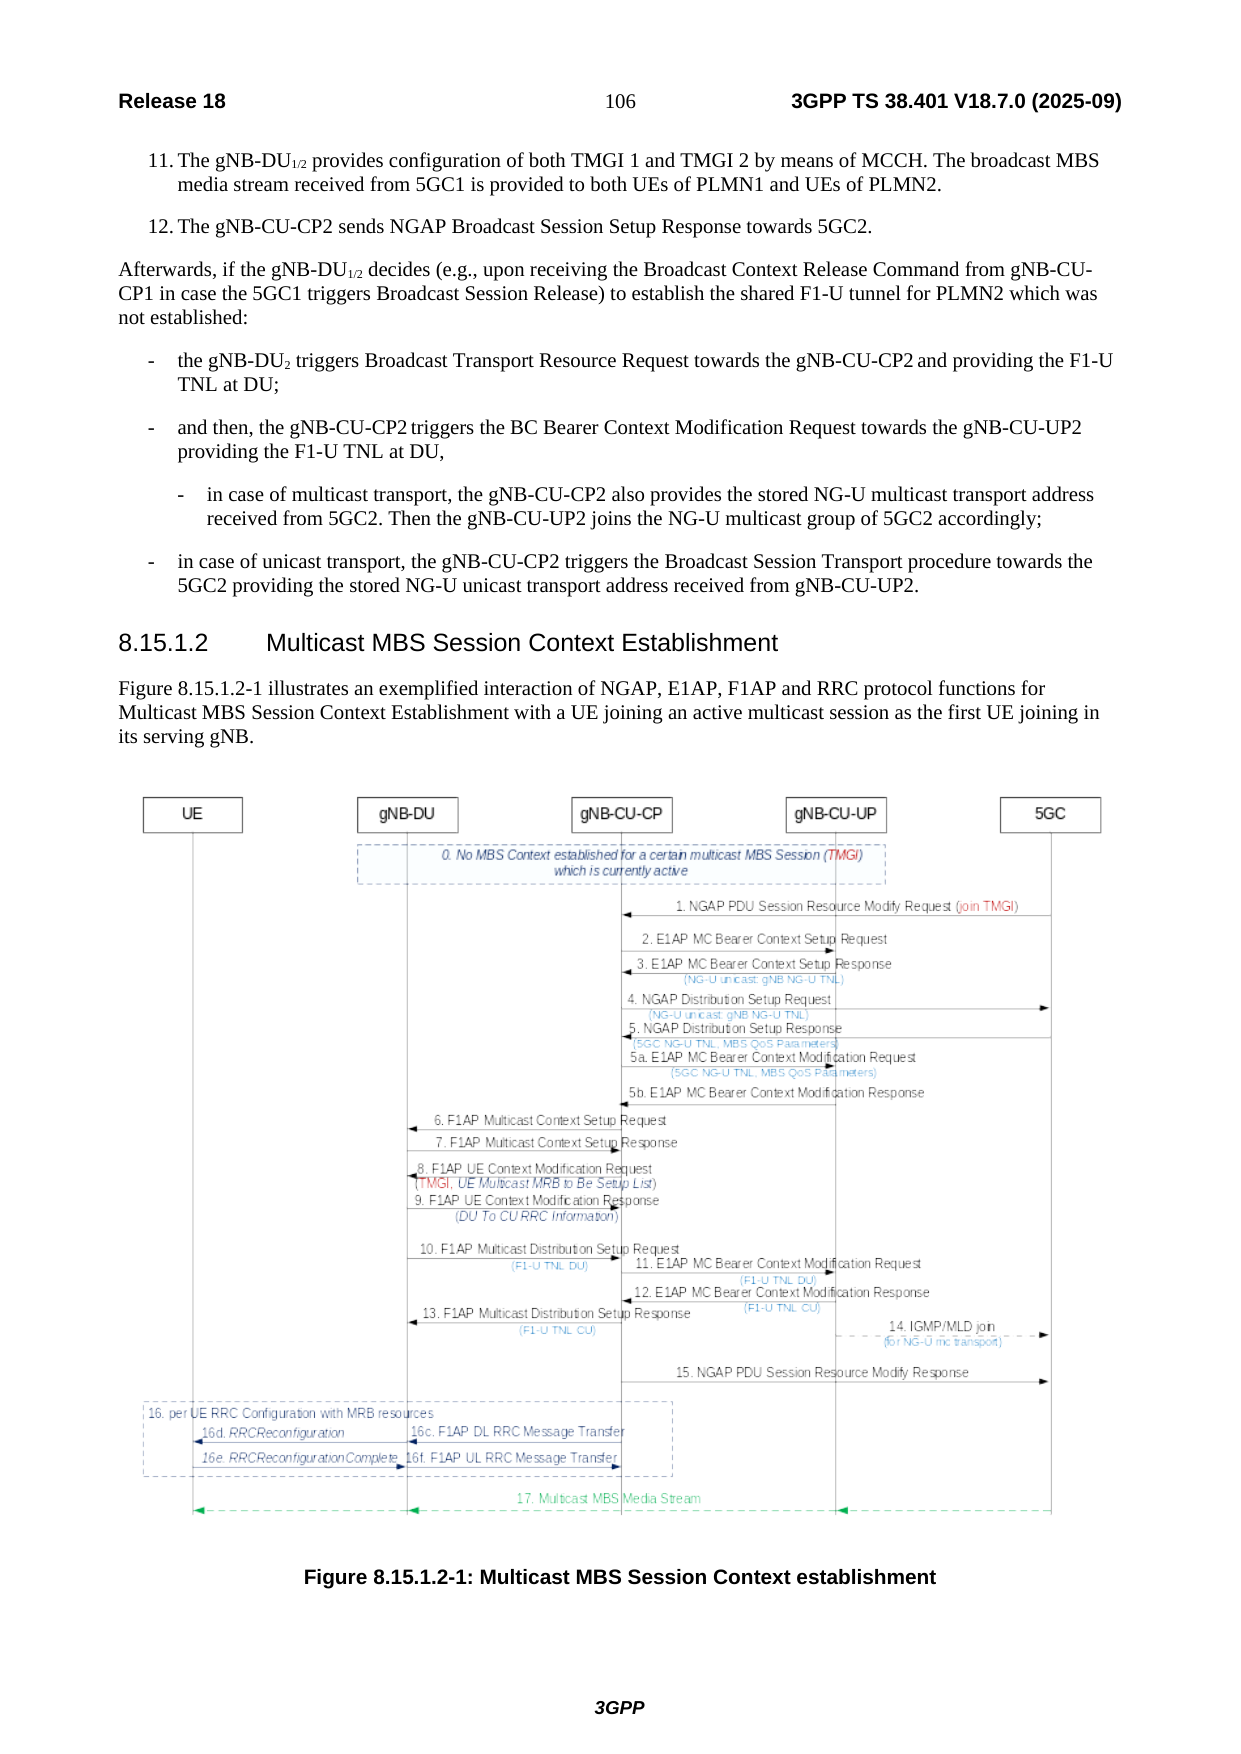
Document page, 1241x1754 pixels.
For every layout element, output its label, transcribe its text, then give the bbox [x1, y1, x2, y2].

text 12. The gNB-CU-CP2 sends NGAP Broadcast Session Setup Response towards 5GC2. [148, 214, 1122, 238]
text Figure 8.15.1.2-1: Multicast MBS Session Context establishment [118, 1565, 1122, 1589]
text - in case of unicast transport, the gNB-CU-CP2 triggers the Broadcast Session Transport procedure towards the 5GC2 providing the stored NG-U unicast transport address received from gNB-CU-UP2. [148, 549, 1122, 597]
subtitle 8.15.1.2 Multicast MBS Session Context Establishment [118, 628, 1122, 657]
text - in case of multicast transport, the gNB-CU-CP2 also provides the stored NG-U multicast transport address received from 5GC2. Then the gNB-CU-UP2 joins the NG-U multicast group of 5GC2 accordingly; [177, 482, 1122, 530]
text Figure 8.15.1.2-1 illustrates an exemplified interaction of NGAP, E1AP, F1AP and RRC protocol functions for Multicast MBS Session Context Establishment with a UE joining an active multicast session as the first UE joining in its serving gNB. [118, 676, 1122, 748]
text - and then, the gNB-CU-CP2 triggers the BC Bearer Context Modification Request towards the gNB-CU-UP2 providing the F1-U TNL at DU, [148, 415, 1122, 463]
text 11. The gNB-DU1/2 provides configuration of both TMGI 1 and TMGI 2 by means of MCCH. The broadcast MBS media stream received from 5GC1 is provided to both UEs of PLMN1 and UEs of PLMN2. [148, 147, 1122, 196]
text - the gNB-DU2 triggers Broadcast Transport Resource Request towards the gNB-CU-CP2 and providing the F1-U TNL at DU; [148, 348, 1122, 396]
text Afterwards, if the gNB-DU1/2 decides (e.g., upon receiving the Broadcast Context Release Command from gNB-CU-CP1 in case the 5GC1 triggers Broadcast Session Release) to establish the shared F1-U tunnel for PLMN2 which was not established: [118, 257, 1122, 329]
